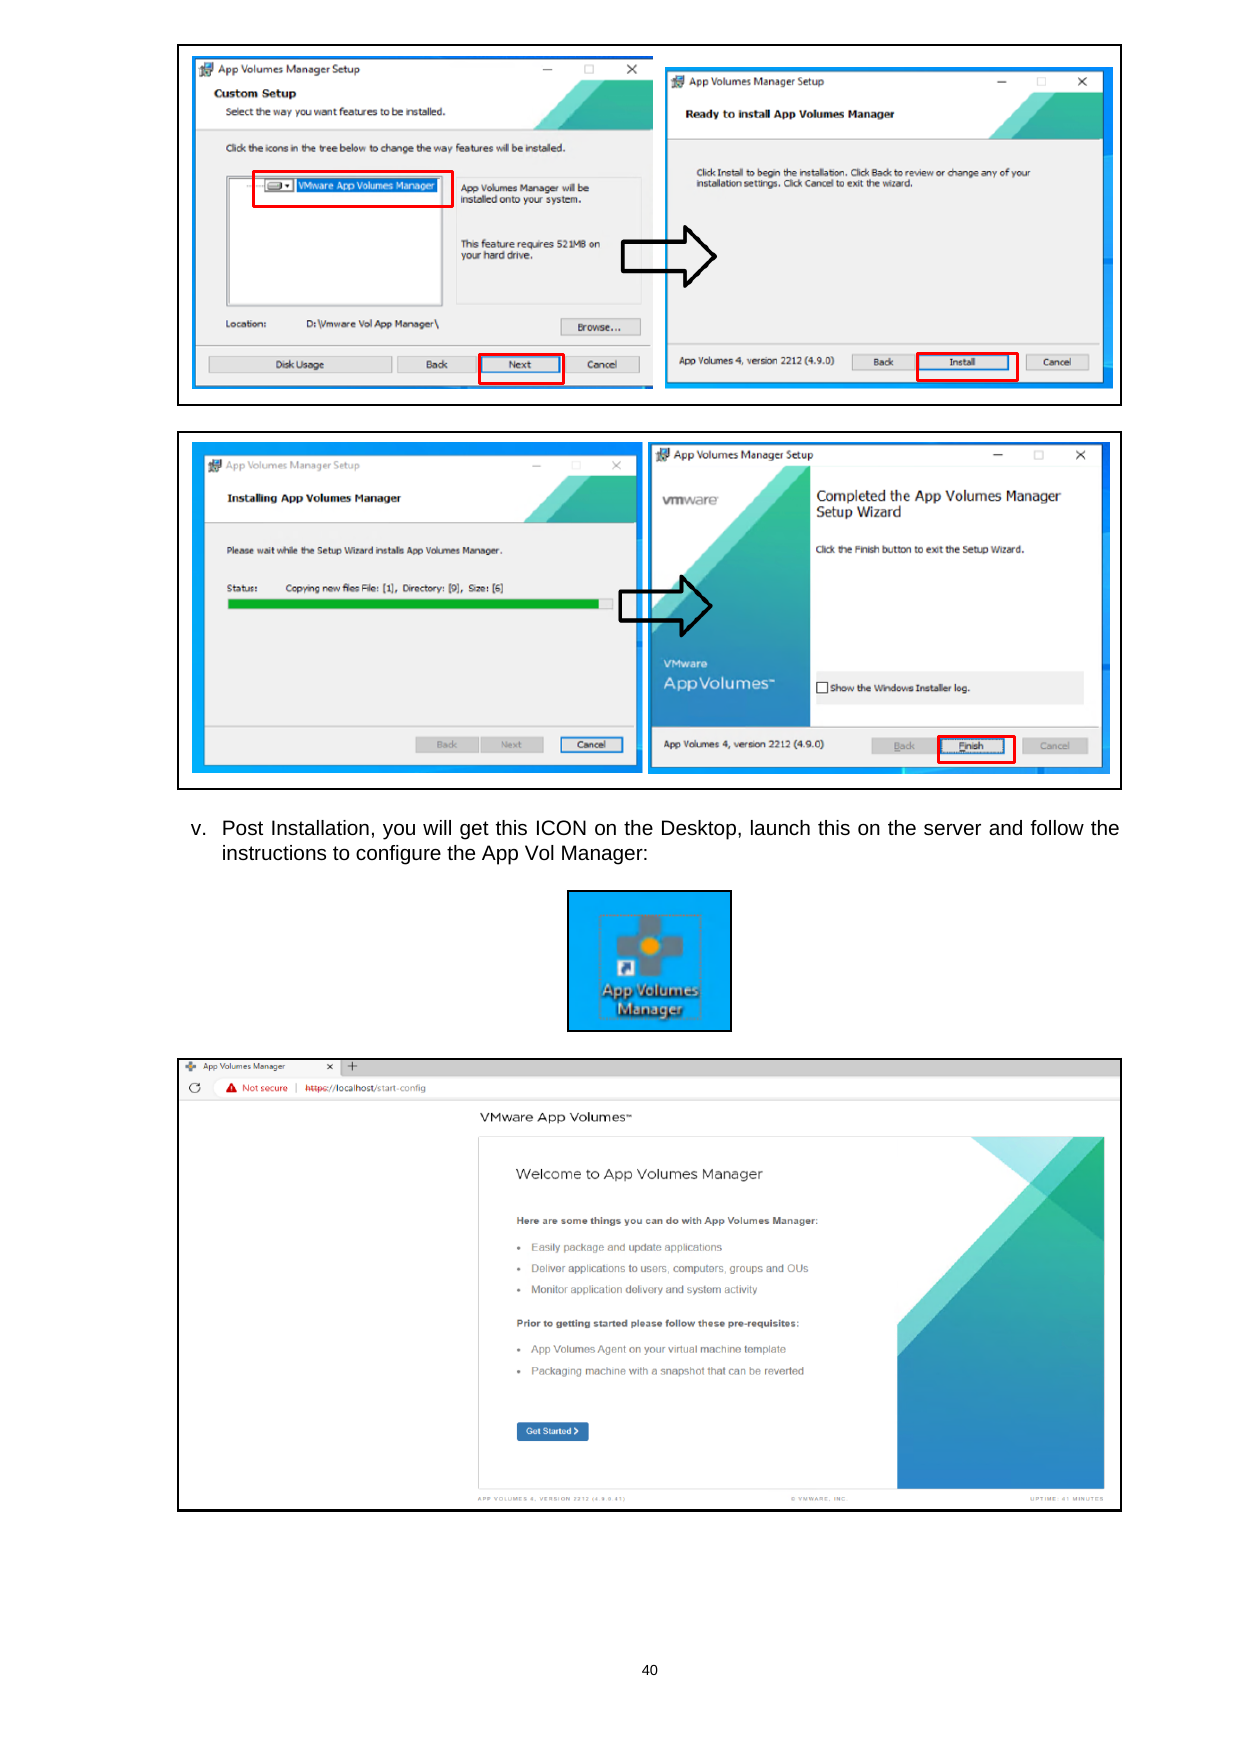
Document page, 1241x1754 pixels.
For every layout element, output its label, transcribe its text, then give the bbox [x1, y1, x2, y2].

picture [179, 46, 1120, 404]
picture [179, 1060, 1120, 1509]
picture [599, 967, 632, 1019]
picture [179, 433, 1120, 788]
picture [617, 915, 683, 977]
list Post Installation, you will get this ICON on the Desktop, launch this on the server and follow the instructions to configure the App Vol Manager: [207, 815, 1122, 865]
picture [637, 981, 701, 1019]
picture [617, 1002, 682, 1019]
